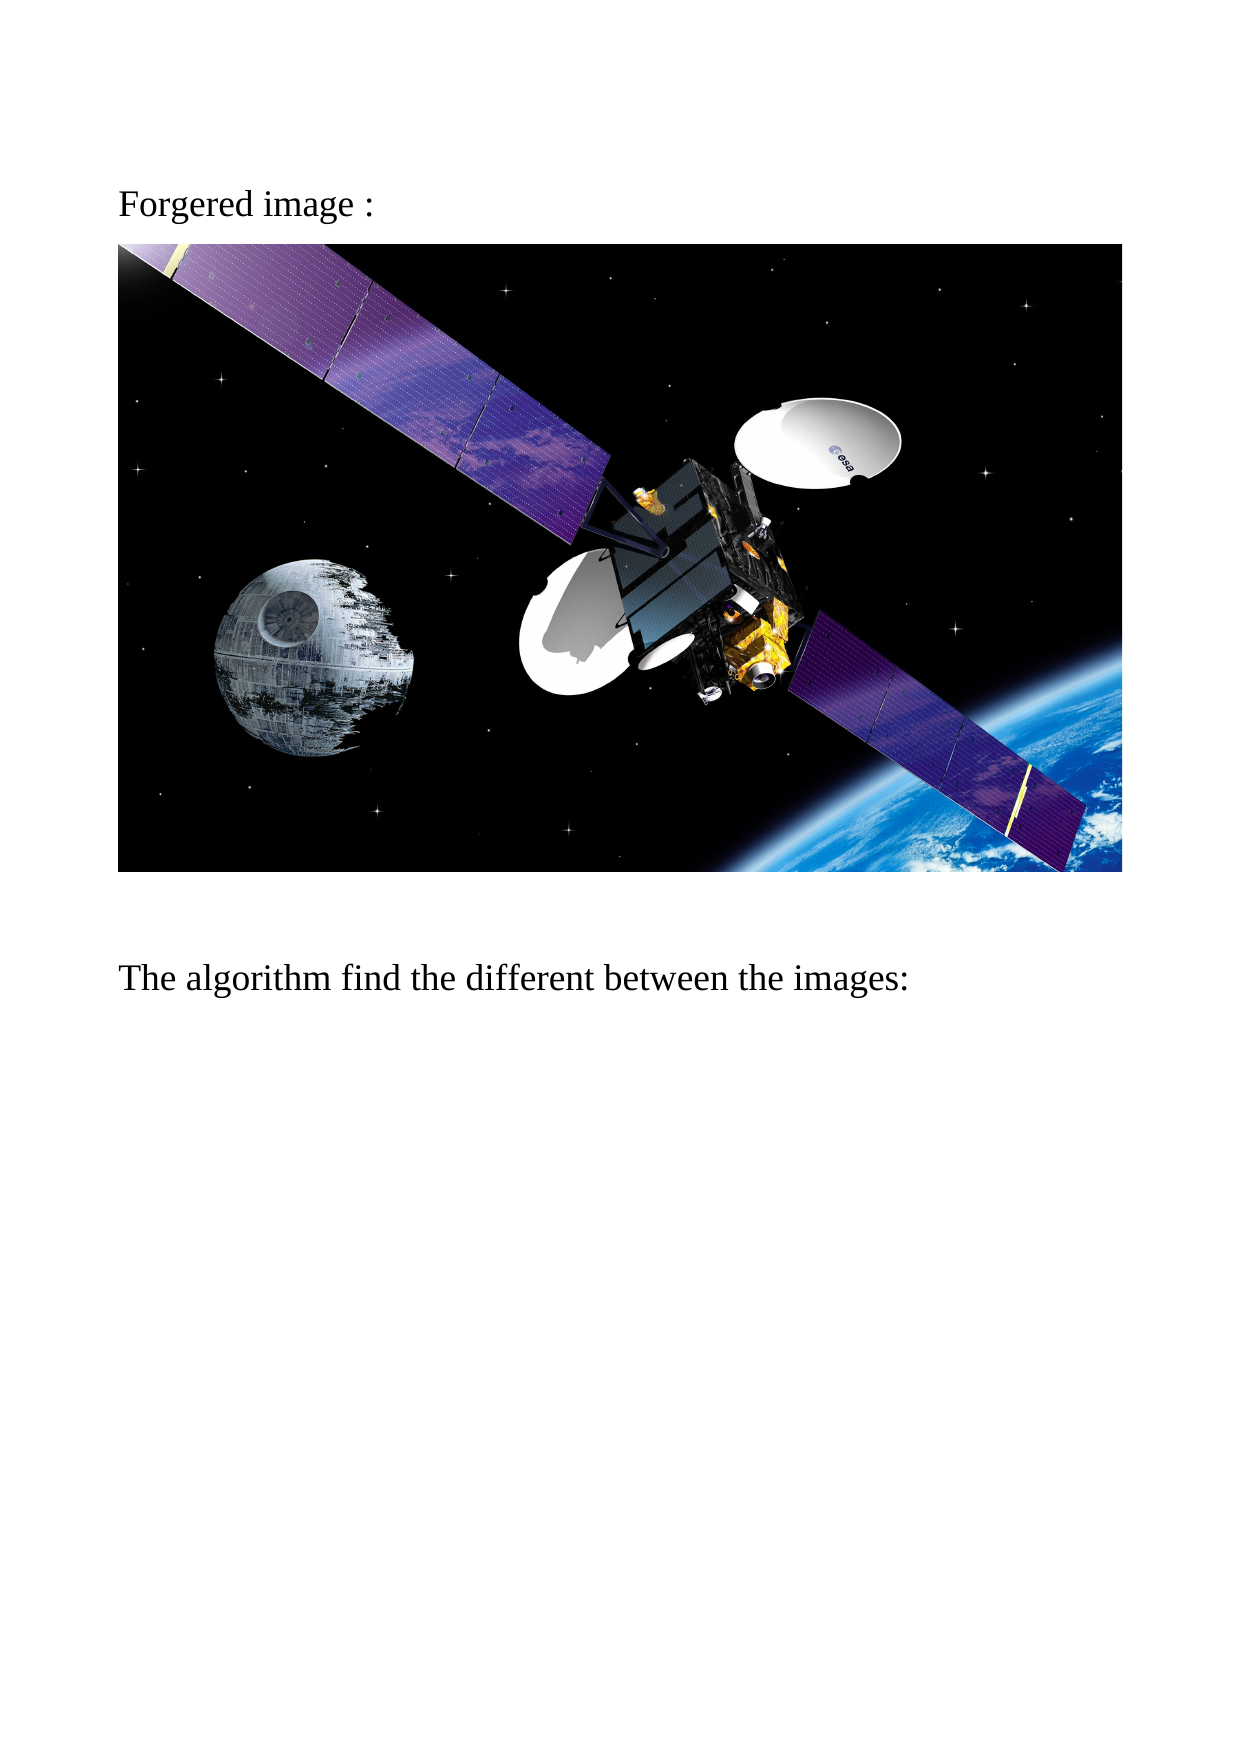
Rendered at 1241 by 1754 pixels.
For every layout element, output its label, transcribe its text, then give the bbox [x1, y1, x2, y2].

text The algorithm find the different between the images: [118, 955, 1122, 998]
picture [118, 244, 1123, 872]
text Forgered image : [118, 181, 1122, 224]
